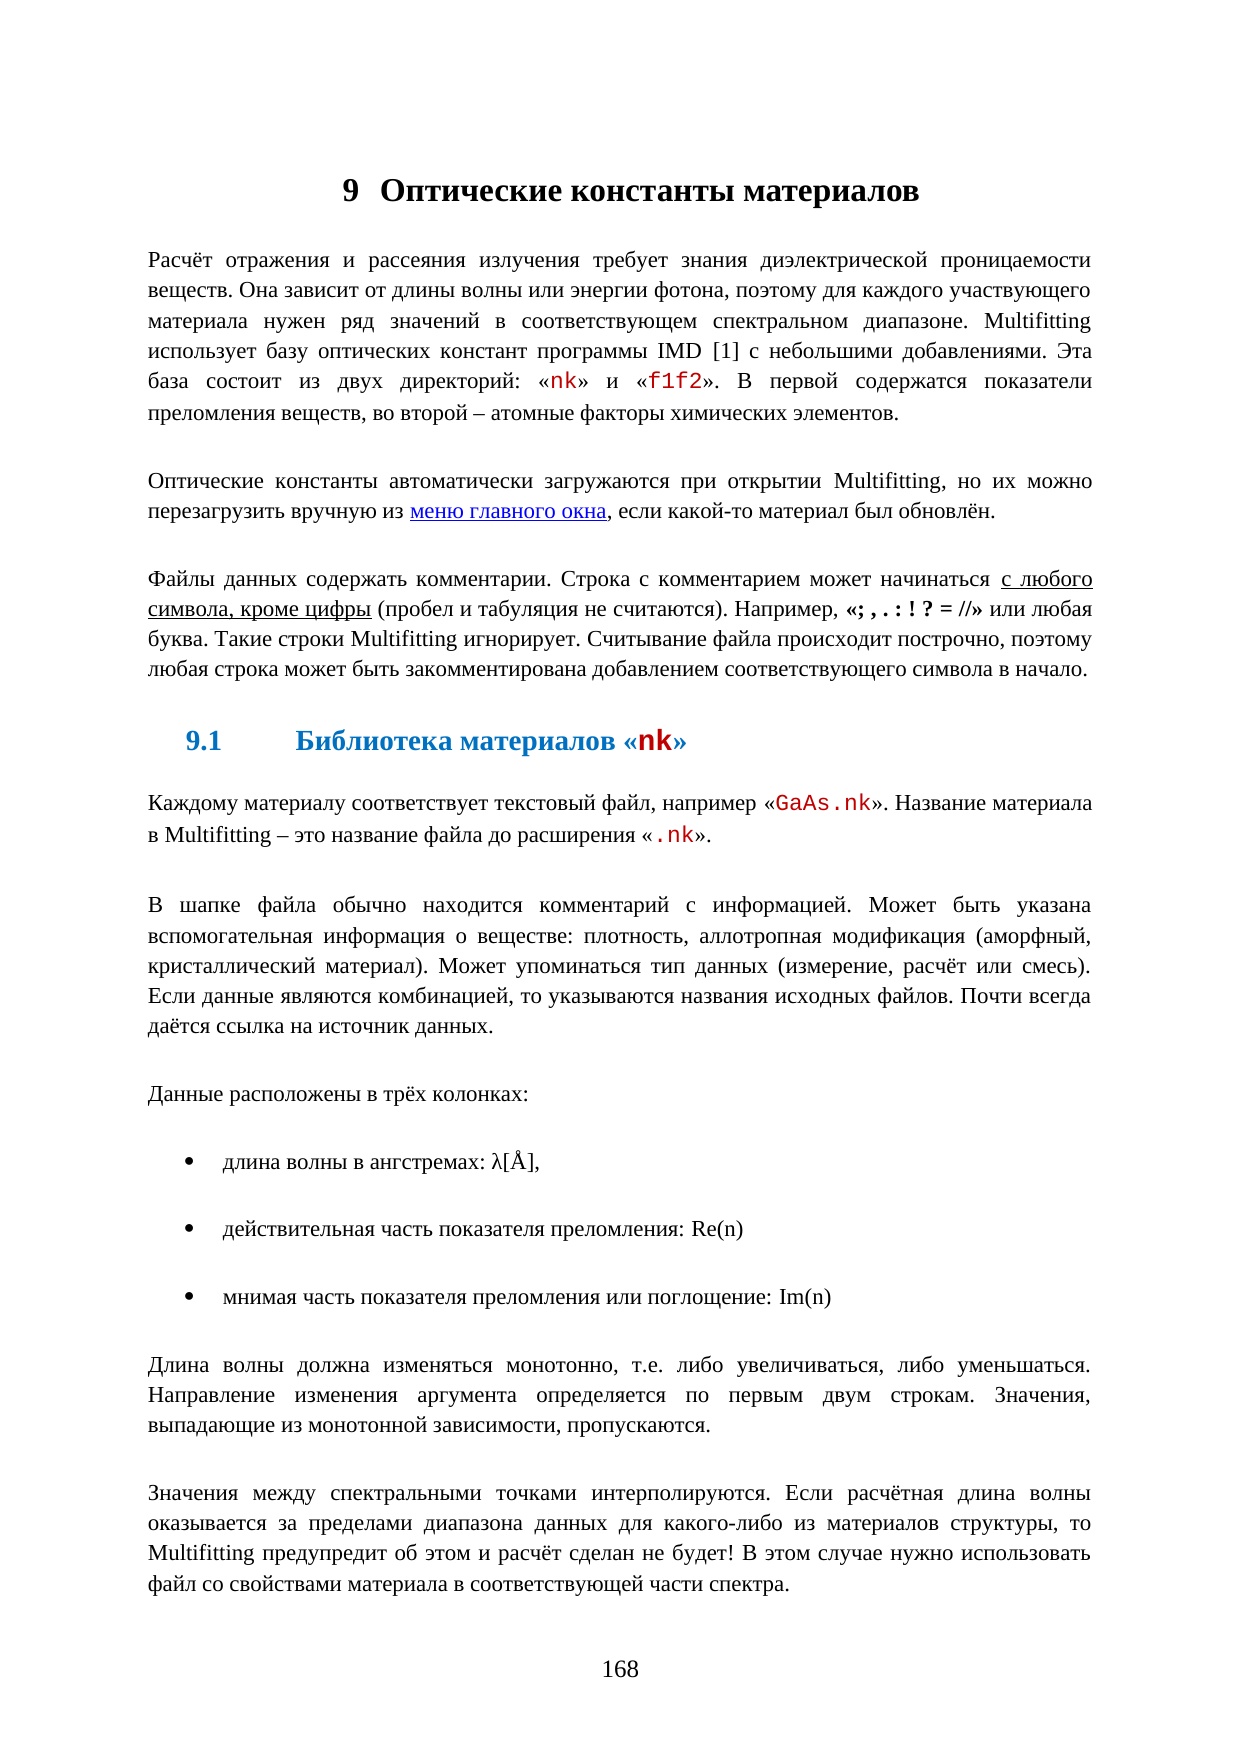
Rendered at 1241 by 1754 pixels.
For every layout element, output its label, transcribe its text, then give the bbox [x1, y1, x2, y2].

text Значения между спектральными точками интерполируются. Если расчётная длина волны оказывается за пределами диапазона данных для какого-либо из материалов структуры, то Multifitting предупредит об этом и расчёт сделан не будет! В этом случае нужно использовать файл со свойствами материала в соответствующей части спектра. [148, 1479, 1093, 1596]
text Файлы данных содержать комментарии. Строка с комментарием может начинаться с любого символа, кроме цифры (пробел и табуляция не считаются). Например, «; , . : ! ? = //» или любая буква. Такие строки Multifitting игнорирует. Считывание файла происходит построчно, поэтому любая строка может быть закомментирована добавлением соответствующего символа в начало. [148, 565, 1093, 682]
list действительная часть показателя преломления: Re(n) [185, 1215, 1093, 1242]
text Расчёт отражения и рассеяния излучения требует знания диэлектрической проницаемости веществ. Она зависит от длины волны или энергии фотона, поэтому для каждого участвующего материала нужен ряд значений в соответствующем спектральном диапазоне. Multifitting использует базу оптических констант программы IMD [1] с небольшими добавлениями. Эта база состоит из двух директорий: «nk» и «f1f2». В первой содержатся показатели преломления веществ, во второй – атомные факторы химических элементов. [148, 246, 1093, 426]
text Оптические константы автоматически загружаются при открытии Multifitting, но их можно перезагрузить вручную из меню главного окна, если какой-то материал был обновлён. [148, 467, 1093, 523]
text В шапке файла обычно находится комментарий с информацией. Может быть указана вспомогательная информация о веществе: плотность, аллотропная модификация (аморфный, кристаллический материал). Может упоминаться тип данных (измерение, расчёт или смесь). Если данные являются комбинацией, то указываются названия исходных файлов. Почти всегда даётся ссылка на источник данных. [148, 891, 1093, 1039]
list мнимая часть показателя преломления или поглощение: Im(n) [185, 1283, 1093, 1309]
text Каждому материалу соответствует текстовый файл, например «GaAs.nk». Название материала в Multifitting – это название файла до расширения «.nk». [148, 789, 1093, 850]
text Длина волны должна изменяться монотонно, т.е. либо увеличиваться, либо уменьшаться. Направление изменения аргумента определяется по первым двум строкам. Значения, выпадающие из монотонной зависимости, пропускаются. [148, 1351, 1093, 1438]
subtitle Оптические константы материалов [178, 170, 1093, 209]
text Данные расположены в трёх колонках: [148, 1080, 1093, 1106]
list длина волны в ангстремах: λ[Å], [185, 1148, 1093, 1174]
subtitle Библиотека материалов «nk» [155, 723, 1093, 759]
